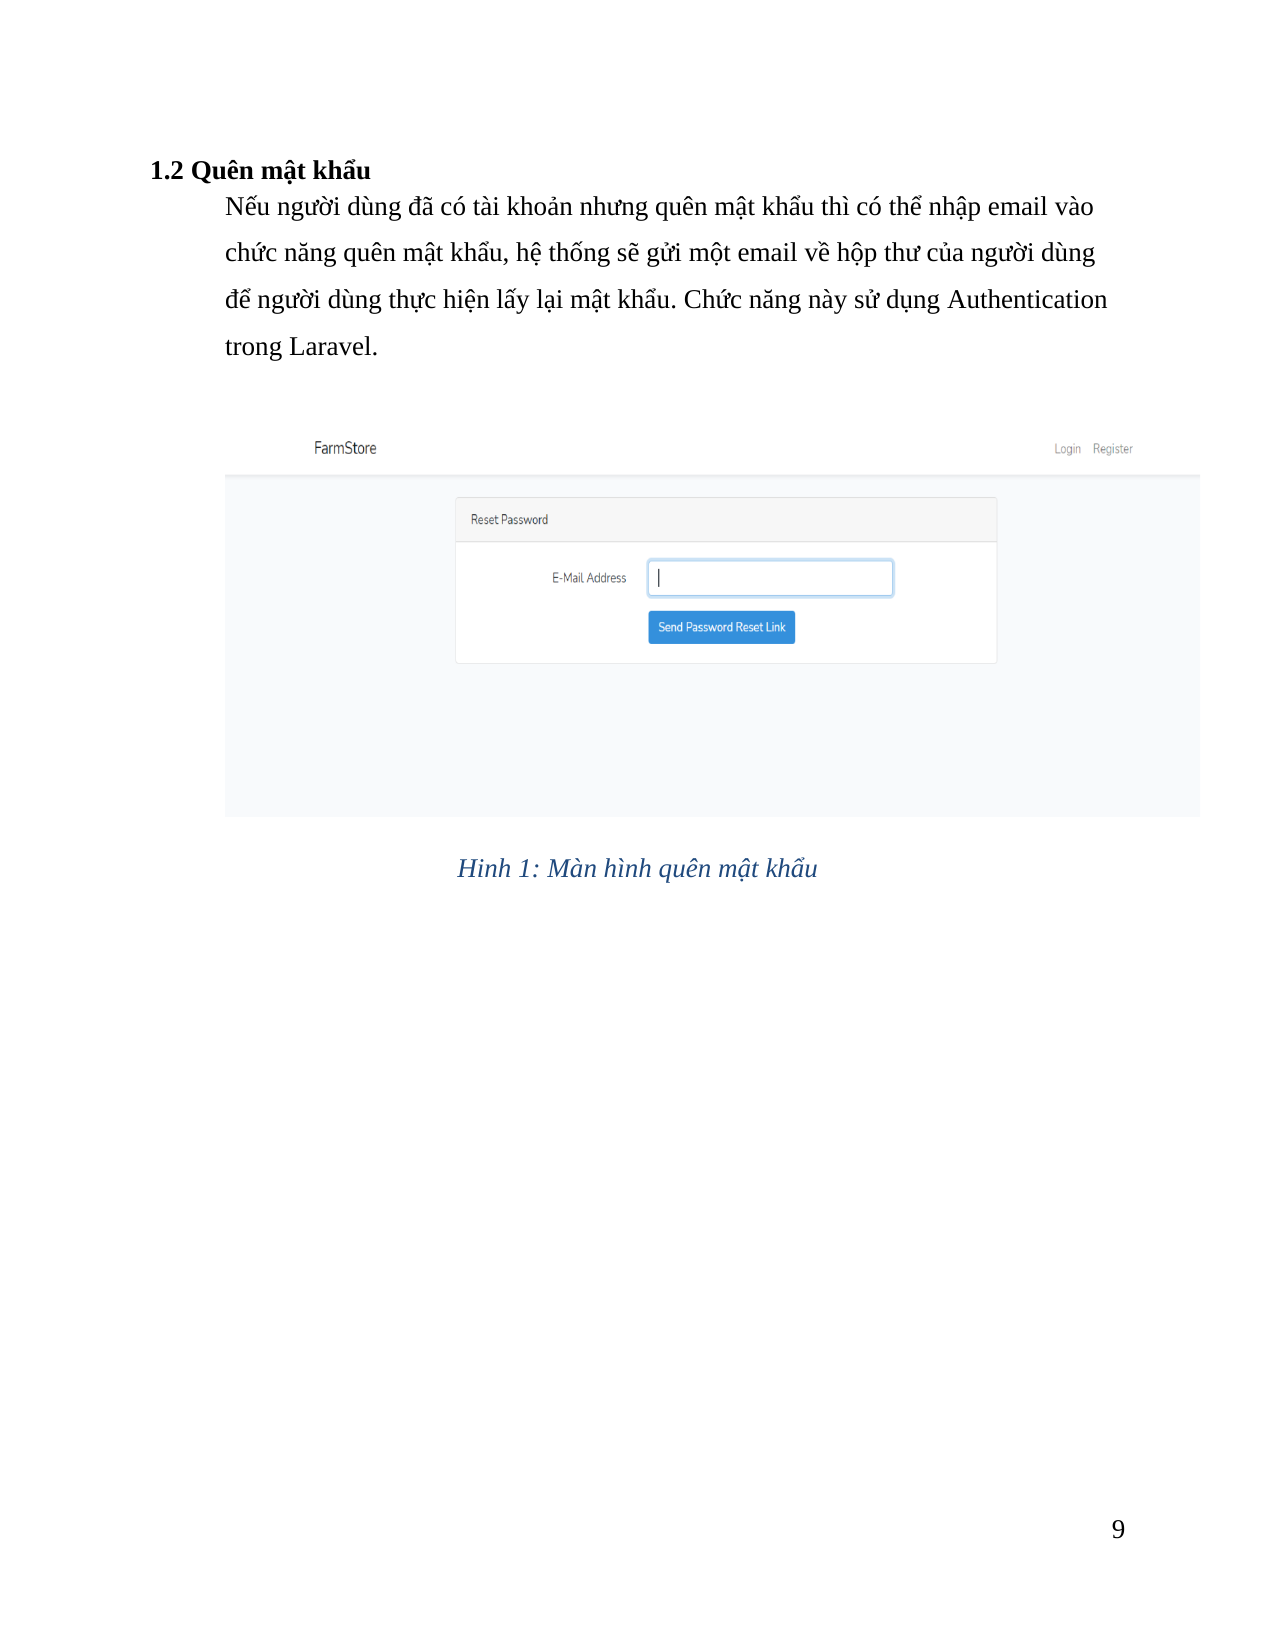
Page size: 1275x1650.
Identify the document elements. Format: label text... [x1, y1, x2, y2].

subtitle 1.2 Quên mật khẩu [150, 154, 1125, 185]
picture [225, 423, 1200, 817]
list Nếu người dùng đã có tài khoản nhưng quên mật khẩu thì có thể nhập email vào chức năng quên mật khẩu, hệ thống sẽ gửi một email về hộp thư của người dùng để người dùng thực hiện lấy lại mật khẩu. Chức năng này sử dụng Authentication trong Laravel. [225, 190, 1125, 361]
